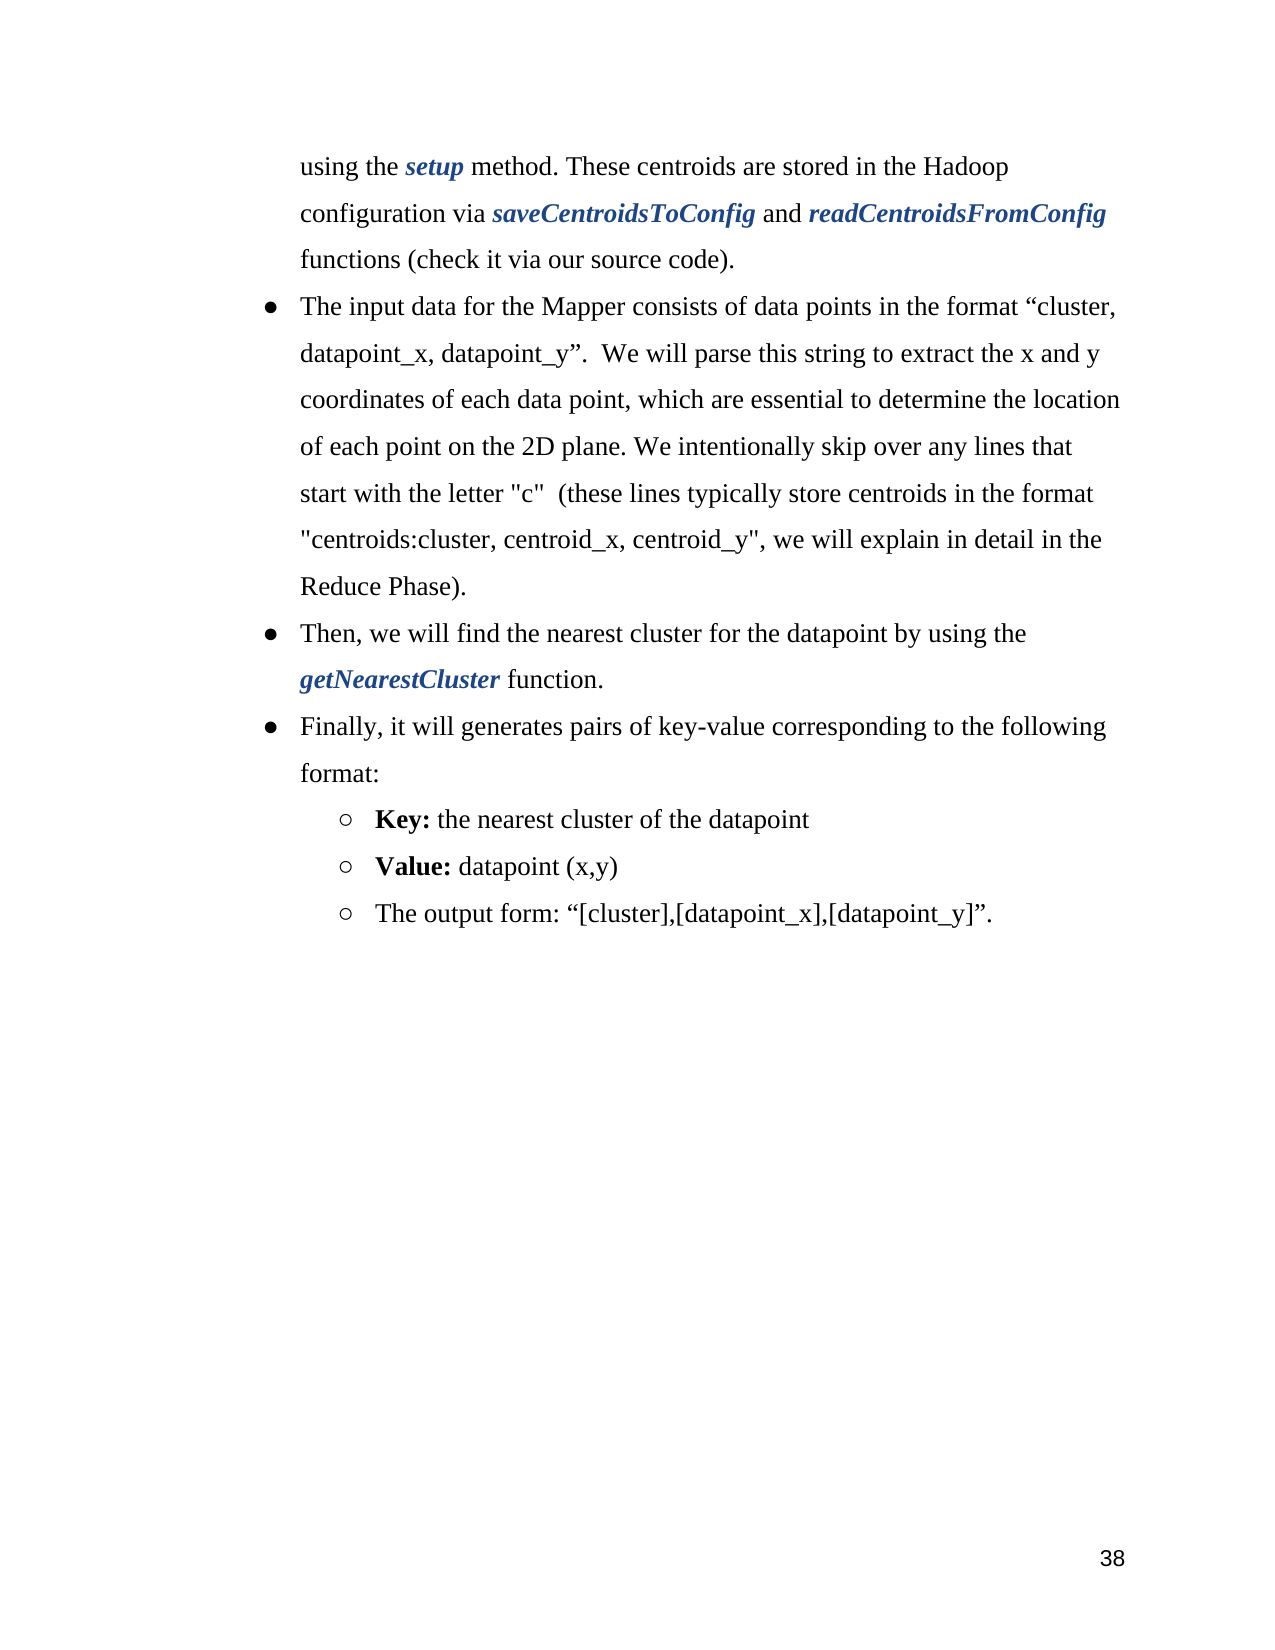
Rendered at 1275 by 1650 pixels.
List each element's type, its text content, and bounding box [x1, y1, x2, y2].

list The output form: “[cluster],[datapoint_x],[datapoint_y]”. [337, 897, 1125, 928]
list Finally, it will generates pairs of key-value corresponding to the following format: [262, 710, 1125, 788]
list Value: datapoint (x,y) [337, 850, 1125, 881]
list Key: the nearest cluster of the datapoint [337, 803, 1125, 834]
list Then, we will find the nearest cluster for the datapoint by using the getNearestCluster function. [262, 617, 1125, 694]
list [262, 150, 1125, 274]
list The input data for the Mapper consists of data points in the format “cluster, datapoint_x, datapoint_y”. We will parse this string to extract the x and y coordinates of each data point, which are essential to determine the location of each point on the 2D plane. We intentionally skip over any lines that start with the letter "c" (these lines typically store centroids in the format "centroids:cluster, centroid_x, centroid_y", we will explain in detail in the Reduce Phase). [262, 290, 1125, 601]
